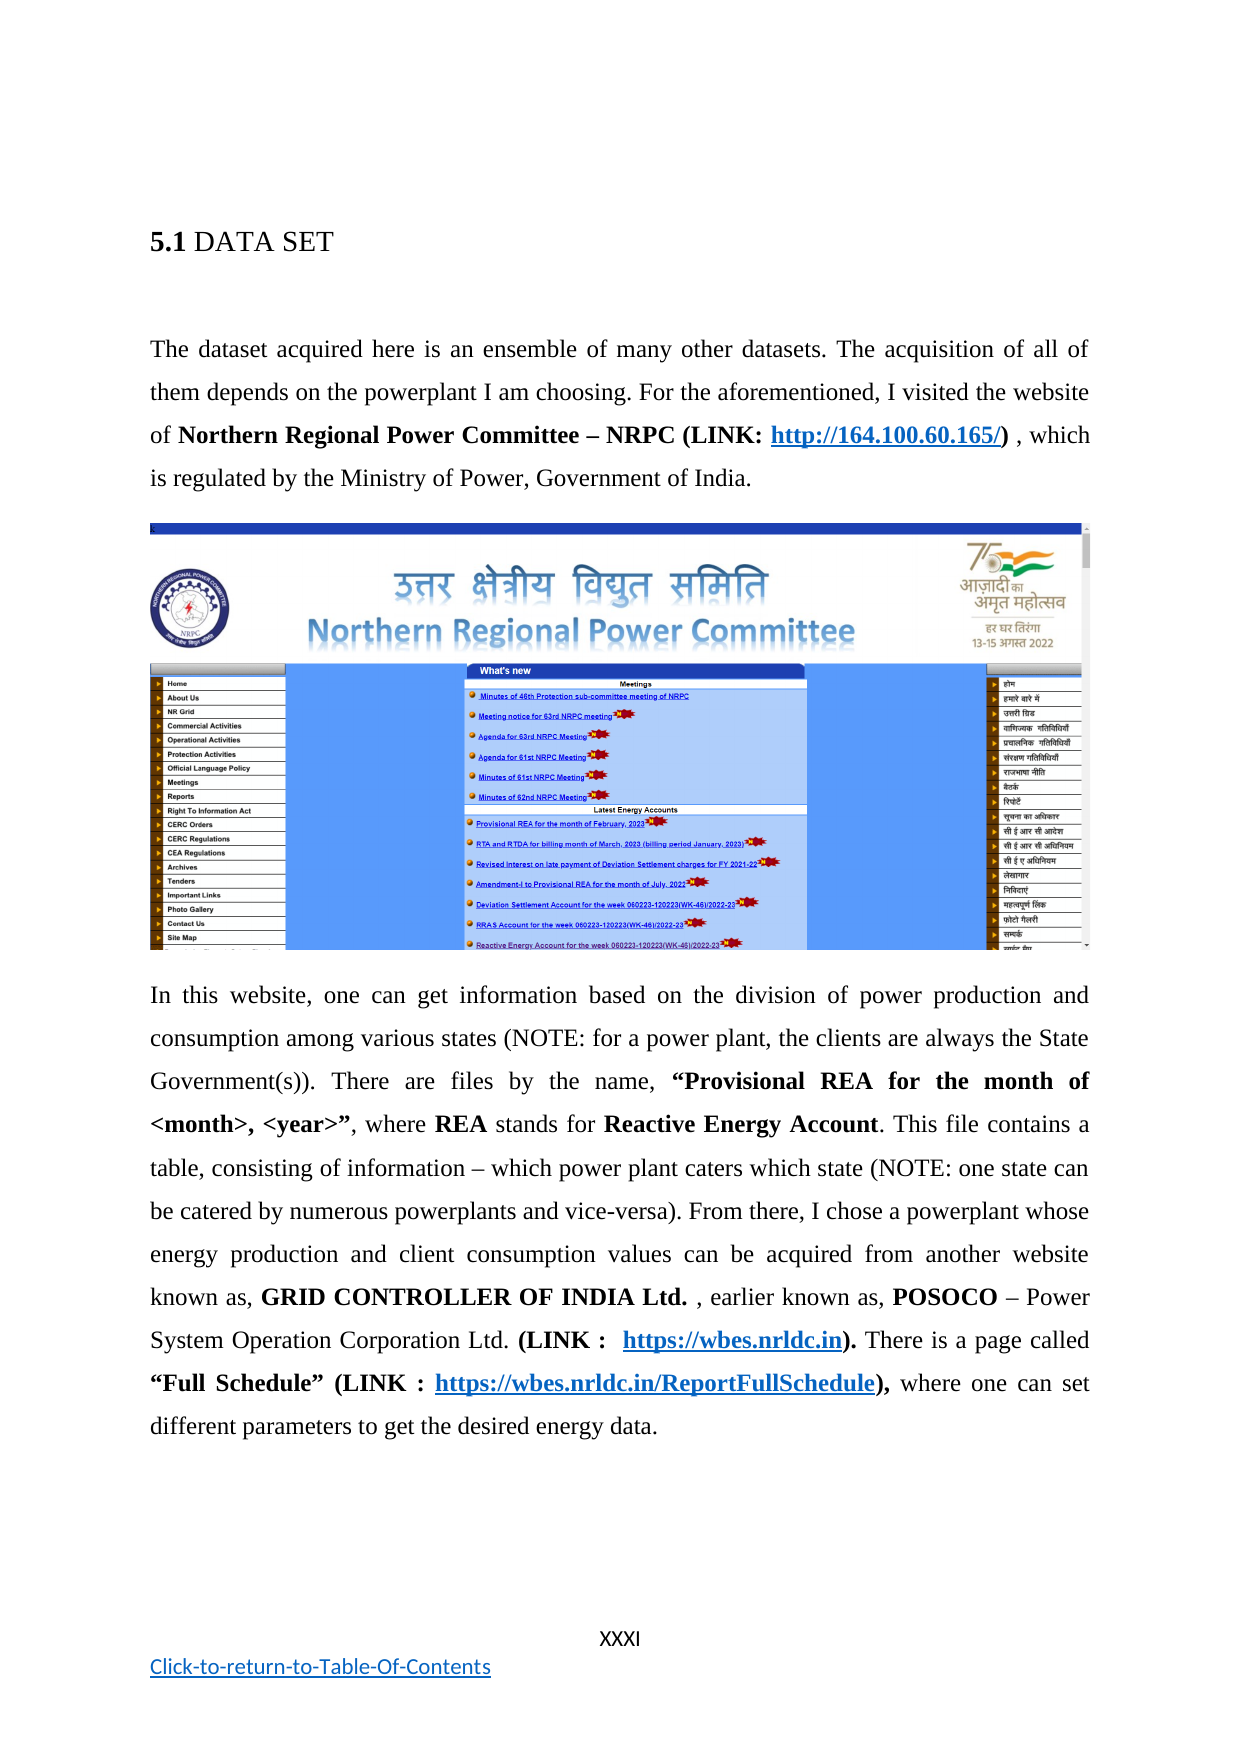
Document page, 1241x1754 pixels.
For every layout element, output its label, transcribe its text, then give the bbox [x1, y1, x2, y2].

text 5.1 DATA SET [150, 224, 1090, 258]
picture [150, 523, 1091, 950]
text In this website, one can get information based on the division of power production and consumption among various states (NOTE: for a power plant, the clients are always the State Government(s)). There are files by the name, “Provisional REA for the month of <month>, <year>”, where REA stands for Reactive Energy Account. This file contains a table, consisting of information – which power plant caters which state (NOTE: one state can be catered by numerous powerplants and vice-versa). From there, I chose a powerplant whose energy production and client consumption values can be acquired from another website known as, GRID CONTROLLER OF INDIA Ltd. , earlier known as, POSOCO – Power System Operation Corporation Ltd. (LINK : https://wbes.nrldc.in). There is a page called “Full Schedule” (LINK : https://wbes.nrldc.in/ReportFullSchedule), where one can set different parameters to get the desired energy data. [150, 980, 1090, 1440]
text The dataset acquired here is an ensemble of many other datasets. The acquisition of all of them depends on the powerplant I am choosing. For the aforementioned, I visited the website of Northern Regional Power Committee – NRPC (LINK: http://164.100.60.165/) , which is regulated by the Ministry of Power, Government of India. [150, 334, 1090, 492]
